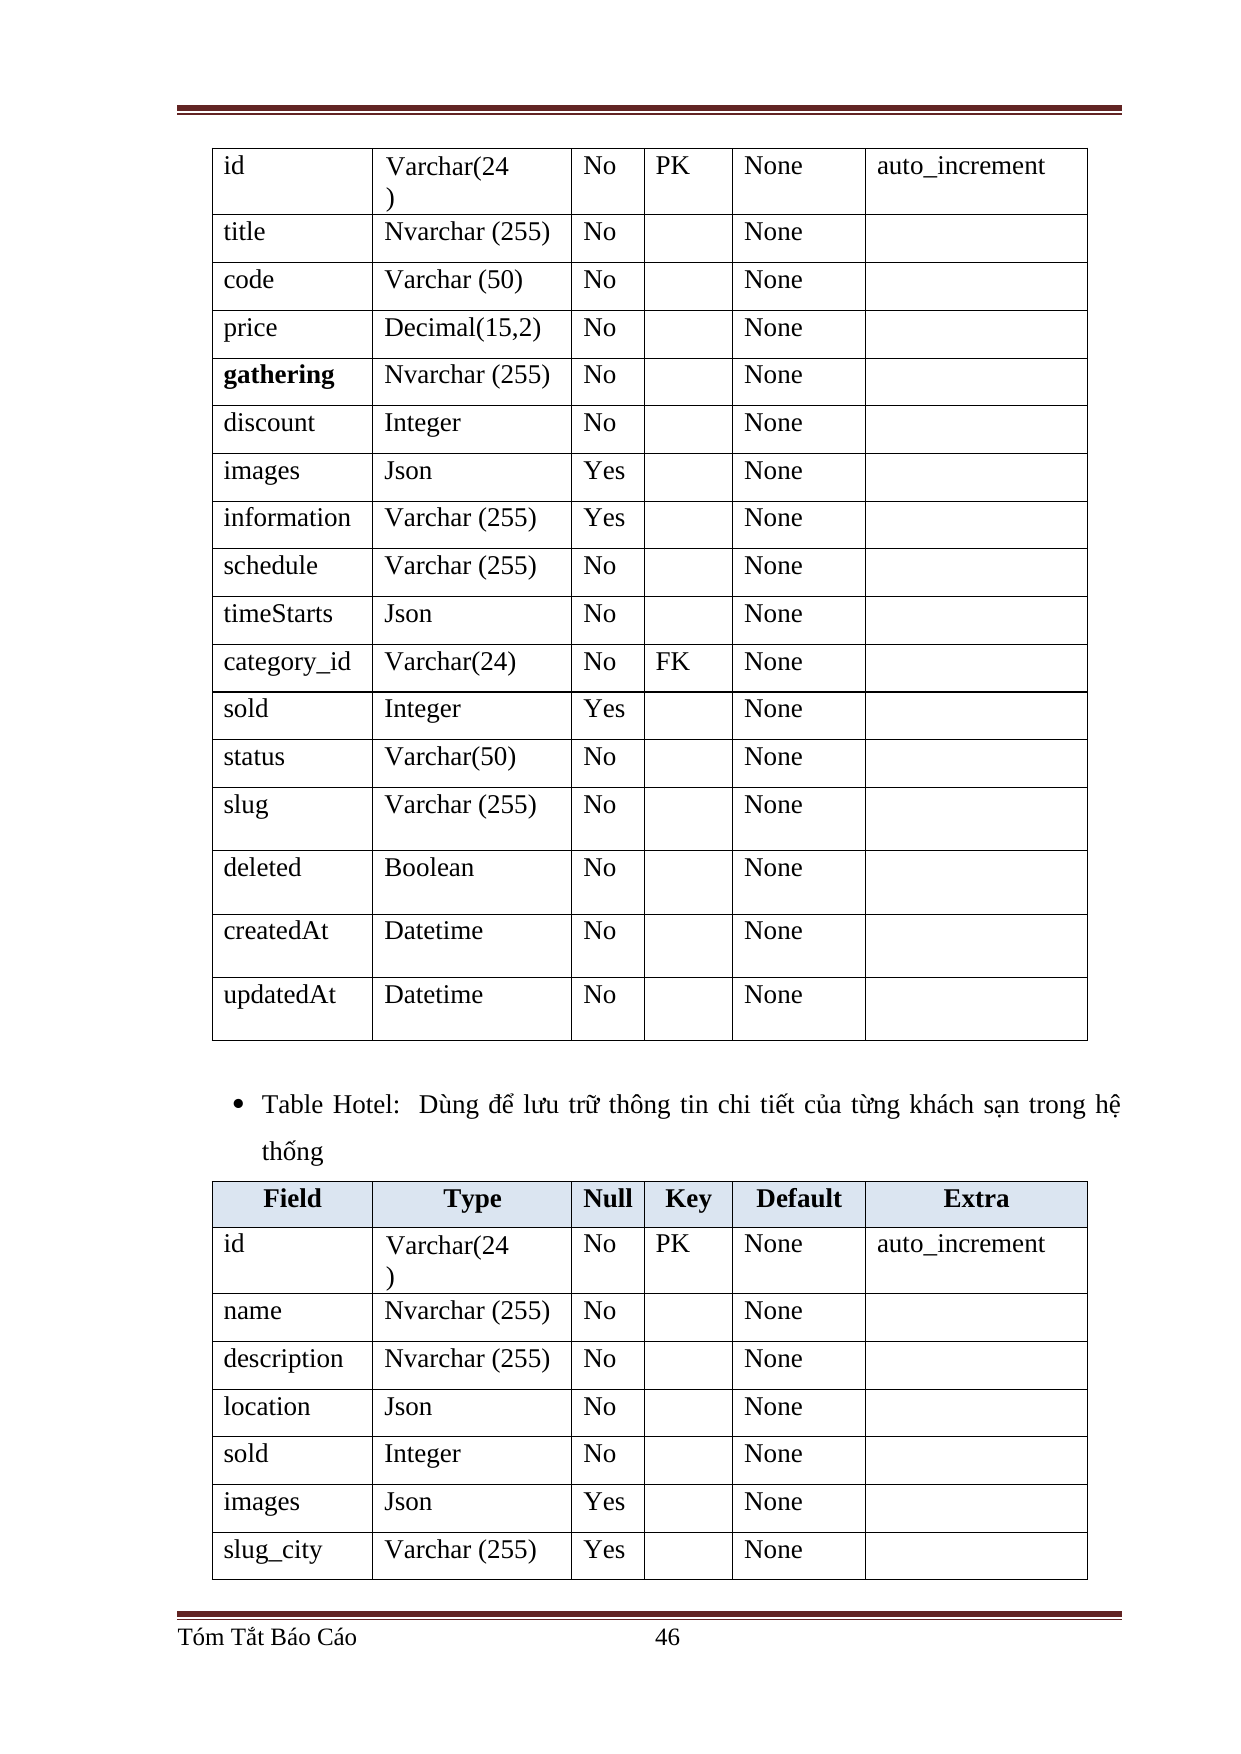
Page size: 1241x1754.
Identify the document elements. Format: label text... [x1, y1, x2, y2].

table_cell [645, 311, 732, 357]
table_cell Decimal(15,2) [373, 311, 571, 357]
table_cell Varchar (255) [373, 788, 571, 850]
table_cell Integer [373, 693, 571, 739]
table_cell name [213, 1294, 372, 1341]
table_cell price [213, 311, 372, 357]
table_cell [645, 359, 732, 405]
table_cell [645, 1533, 732, 1579]
list Table Hotel: Dùng để lưu trữ thông tin chi tiết của từng khách sạn trong hệ thống [233, 1088, 1122, 1166]
table_cell None [733, 1485, 865, 1532]
table_cell [866, 454, 1087, 501]
table_cell [645, 693, 732, 739]
table_cell No [572, 1228, 644, 1293]
table_cell Integer [373, 1437, 571, 1484]
table_header Type [373, 1182, 571, 1227]
table_cell No [572, 406, 644, 453]
table_cell PK [645, 149, 732, 214]
table_cell [866, 851, 1087, 913]
table_header Null [572, 1182, 644, 1227]
table_cell Nvarchar (255) [373, 1294, 571, 1341]
table_cell Varchar (255) [373, 549, 571, 596]
table_cell images [213, 454, 372, 501]
table_cell Varchar(24) [373, 645, 571, 691]
table_cell [866, 597, 1087, 644]
table_cell slug_city [213, 1533, 372, 1579]
table_cell No [572, 311, 644, 357]
table_cell None [733, 1390, 865, 1436]
table_cell [645, 1390, 732, 1436]
table_cell [866, 215, 1087, 262]
table_cell gathering [213, 359, 372, 405]
table_cell id [213, 1228, 372, 1293]
table_cell None [733, 502, 865, 548]
table_cell No [572, 1437, 644, 1484]
table_cell [645, 851, 732, 913]
table_cell No [572, 263, 644, 310]
table_cell None [733, 549, 865, 596]
table_cell timeStarts [213, 597, 372, 644]
table_cell [866, 359, 1087, 405]
table_cell None [733, 740, 865, 787]
table_header Field [213, 1182, 372, 1227]
table_cell None [733, 149, 865, 214]
table_cell createdAt [213, 915, 372, 977]
table_cell [645, 788, 732, 850]
table_cell [645, 549, 732, 596]
table_cell discount [213, 406, 372, 453]
table_cell FK [645, 645, 732, 691]
table_cell auto_increment [866, 149, 1087, 214]
table_cell Yes [572, 454, 644, 501]
table_cell PK [645, 1228, 732, 1293]
table_cell None [733, 597, 865, 644]
table_header Default [733, 1182, 865, 1227]
table_cell None [733, 851, 865, 913]
table_cell None [733, 263, 865, 310]
table_cell None [733, 215, 865, 262]
table_cell [645, 406, 732, 453]
table_cell None [733, 915, 865, 977]
table_cell Yes [572, 502, 644, 548]
table_cell auto_increment [866, 1228, 1087, 1293]
table_cell id [213, 149, 372, 214]
table_cell [866, 693, 1087, 739]
table_cell [645, 1342, 732, 1388]
table_cell Json [373, 454, 571, 501]
table_cell [645, 740, 732, 787]
table_cell [866, 978, 1087, 1040]
table_cell [866, 788, 1087, 850]
table_cell No [572, 645, 644, 691]
table_cell Json [373, 1485, 571, 1532]
table_cell Json [373, 1390, 571, 1436]
table_cell description [213, 1342, 372, 1388]
table_cell sold [213, 1437, 372, 1484]
table_cell Integer [373, 406, 571, 453]
table_cell sold [213, 693, 372, 739]
table_cell Datetime [373, 978, 571, 1040]
table_cell No [572, 740, 644, 787]
table_cell None [733, 645, 865, 691]
table_cell slug [213, 788, 372, 850]
table_cell None [733, 406, 865, 453]
table_cell [645, 1485, 732, 1532]
table_cell No [572, 1294, 644, 1341]
table_cell No [572, 597, 644, 644]
table_cell Nvarchar (255) [373, 359, 571, 405]
table_cell No [572, 915, 644, 977]
table_cell [866, 1390, 1087, 1436]
table_cell information [213, 502, 372, 548]
table_cell [373, 149, 571, 214]
table_cell [866, 549, 1087, 596]
table_cell No [572, 359, 644, 405]
table_cell Json [373, 597, 571, 644]
table_cell [866, 645, 1087, 691]
table_cell [645, 1294, 732, 1341]
table_cell updatedAt [213, 978, 372, 1040]
table_cell [866, 406, 1087, 453]
table_cell [866, 915, 1087, 977]
table_cell [645, 915, 732, 977]
table_cell [866, 1437, 1087, 1484]
table_cell [645, 263, 732, 310]
table_cell None [733, 454, 865, 501]
table_cell None [733, 1342, 865, 1388]
table_cell [645, 1437, 732, 1484]
table_cell status [213, 740, 372, 787]
table_cell No [572, 1342, 644, 1388]
table_cell Yes [572, 1533, 644, 1579]
table_cell None [733, 788, 865, 850]
table_cell No [572, 1390, 644, 1436]
table_cell deleted [213, 851, 372, 913]
table_header Extra [866, 1182, 1087, 1227]
table_cell None [733, 693, 865, 739]
table_cell None [733, 1533, 865, 1579]
table_cell None [733, 978, 865, 1040]
table_cell [645, 597, 732, 644]
table_cell Nvarchar (255) [373, 215, 571, 262]
table_cell Yes [572, 1485, 644, 1532]
table_cell No [572, 851, 644, 913]
table_cell location [213, 1390, 372, 1436]
table_cell Varchar (255) [373, 1533, 571, 1579]
table_cell No [572, 978, 644, 1040]
table_cell [866, 1342, 1087, 1388]
table_cell No [572, 549, 644, 596]
table_cell No [572, 215, 644, 262]
table_cell schedule [213, 549, 372, 596]
table_cell None [733, 311, 865, 357]
table_cell Varchar (50) [373, 263, 571, 310]
table_cell [866, 1485, 1087, 1532]
table_cell [866, 1533, 1087, 1579]
table_cell images [213, 1485, 372, 1532]
table_cell Varchar (255) [373, 502, 571, 548]
table_cell Nvarchar (255) [373, 1342, 571, 1388]
table_cell [645, 978, 732, 1040]
table_cell None [733, 359, 865, 405]
table_cell [645, 454, 732, 501]
table_cell title [213, 215, 372, 262]
table_cell Yes [572, 693, 644, 739]
table_cell category_id [213, 645, 372, 691]
table_cell Varchar(50) [373, 740, 571, 787]
table_cell No [572, 149, 644, 214]
table_cell [645, 215, 732, 262]
table_cell [866, 1294, 1087, 1341]
table_cell [373, 1228, 571, 1293]
table_cell code [213, 263, 372, 310]
table_cell [866, 263, 1087, 310]
table_cell None [733, 1437, 865, 1484]
table_cell None [733, 1294, 865, 1341]
table_cell [645, 502, 732, 548]
table_cell None [733, 1228, 865, 1293]
table_cell [866, 311, 1087, 357]
table_cell [866, 740, 1087, 787]
table_cell [866, 502, 1087, 548]
table_header Key [645, 1182, 732, 1227]
table_cell No [572, 788, 644, 850]
table_cell Boolean [373, 851, 571, 913]
table_cell Datetime [373, 915, 571, 977]
